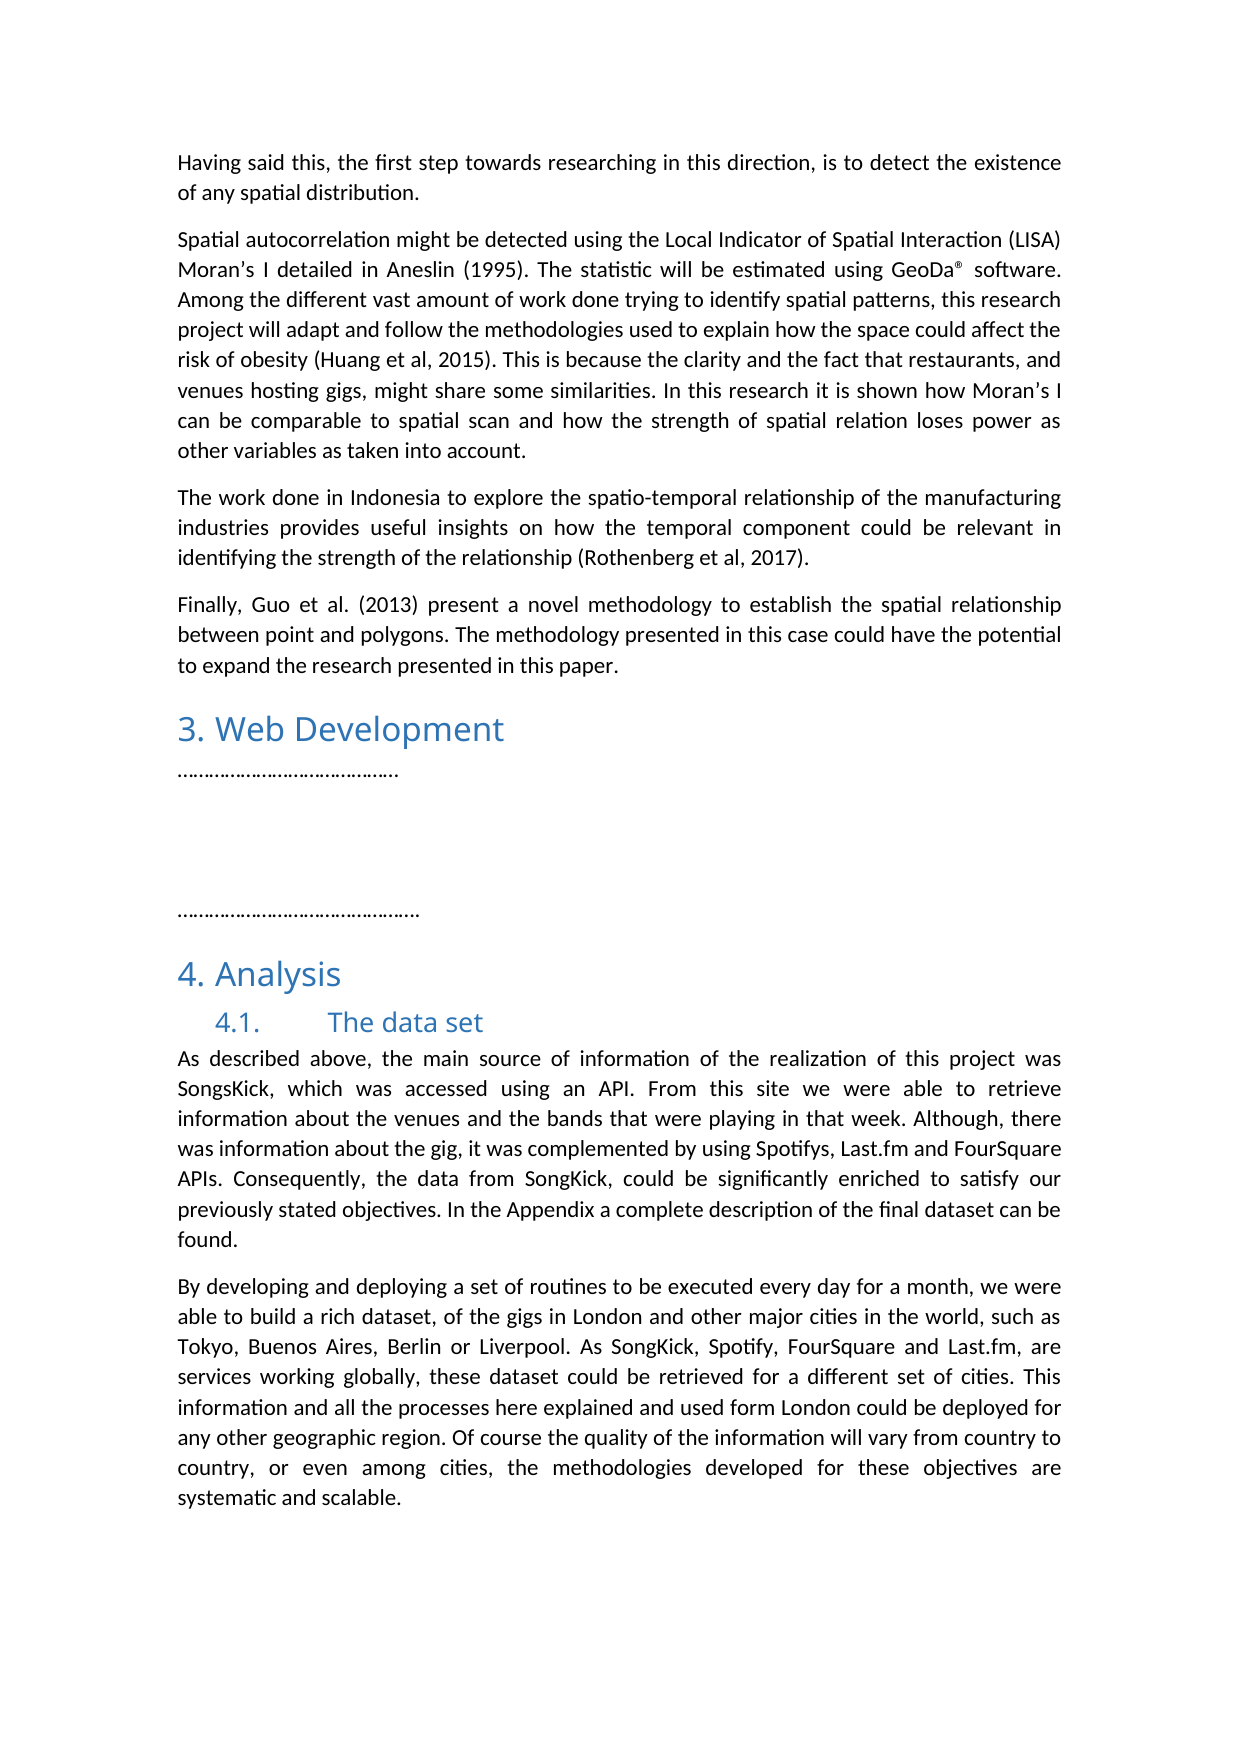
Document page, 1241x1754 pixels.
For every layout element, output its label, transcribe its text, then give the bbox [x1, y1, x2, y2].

subtitle The data set [215, 1004, 1063, 1041]
text Finally, Guo et al. (2013) present a novel methodology to establish the spatial relationship between point and polygons. The methodology presented in this case could have the potential to expand the research presented in this paper. [177, 590, 1063, 679]
subtitle Web Development [177, 706, 1063, 751]
text By developing and deploying a set of routines to be executed every day for a month, we were able to build a rich dataset, of the gigs in London and other major cities in the world, such as Tokyo, Buenos Aires, Berlin or Liverpool. As SongKick, Spotify, FourSquare and Last.fm, are services working globally, these dataset could be retrieved for a different set of cities. This information and all the processes here explained and used form London could be deployed for any other geographic region. Of course the quality of the information will vary from country to country, or even among cities, the methodologies developed for these objectives are systematic and scalable. [177, 1272, 1063, 1511]
text Spatial autocorrelation might be detected using the Local Indicator of Spatial Interaction (LISA) Moran’s I detailed in Aneslin (1995). The statistic will be estimated using GeoDa® software. Among the different vast amount of work done trying to identify spatial patterns, this research project will adapt and follow the methodologies used to explain how the space could affect the risk of obesity (Huang et al, 2015). This is because the clarity and the fact that restaurants, and venues hosting gigs, might share some similarities. In this research it is shown how Moran’s I can be comparable to spatial scan and how the strength of spatial relation loses power as other variables as taken into account. [177, 225, 1063, 464]
subtitle Analysis [177, 951, 1063, 996]
text ………………………………………. [177, 896, 1063, 923]
text As described above, the main source of information of the realization of this project was SongsKick, which was accessed using an API. From this site we were able to retrieve information about the venues and the bands that were playing in that week. Although, there was information about the gig, it was complemented by using Spotifys, Last.fm and FourSquare APIs. Consequently, the data from SongKick, could be significantly enriched to satisfy our previously stated objectives. In the Appendix a complete description of the final dataset can be found. [177, 1044, 1063, 1253]
text Having said this, the first step towards researching in this direction, is to detect the existence of any spatial distribution. [177, 148, 1063, 206]
text The work done in Indonesia to explore the spatio-temporal relationship of the manufacturing industries provides useful insights on how the temporal component could be relevant in identifying the strength of the relationship (Rothenberg et al, 2017). [177, 483, 1063, 571]
text …………………………………… [177, 755, 1063, 783]
